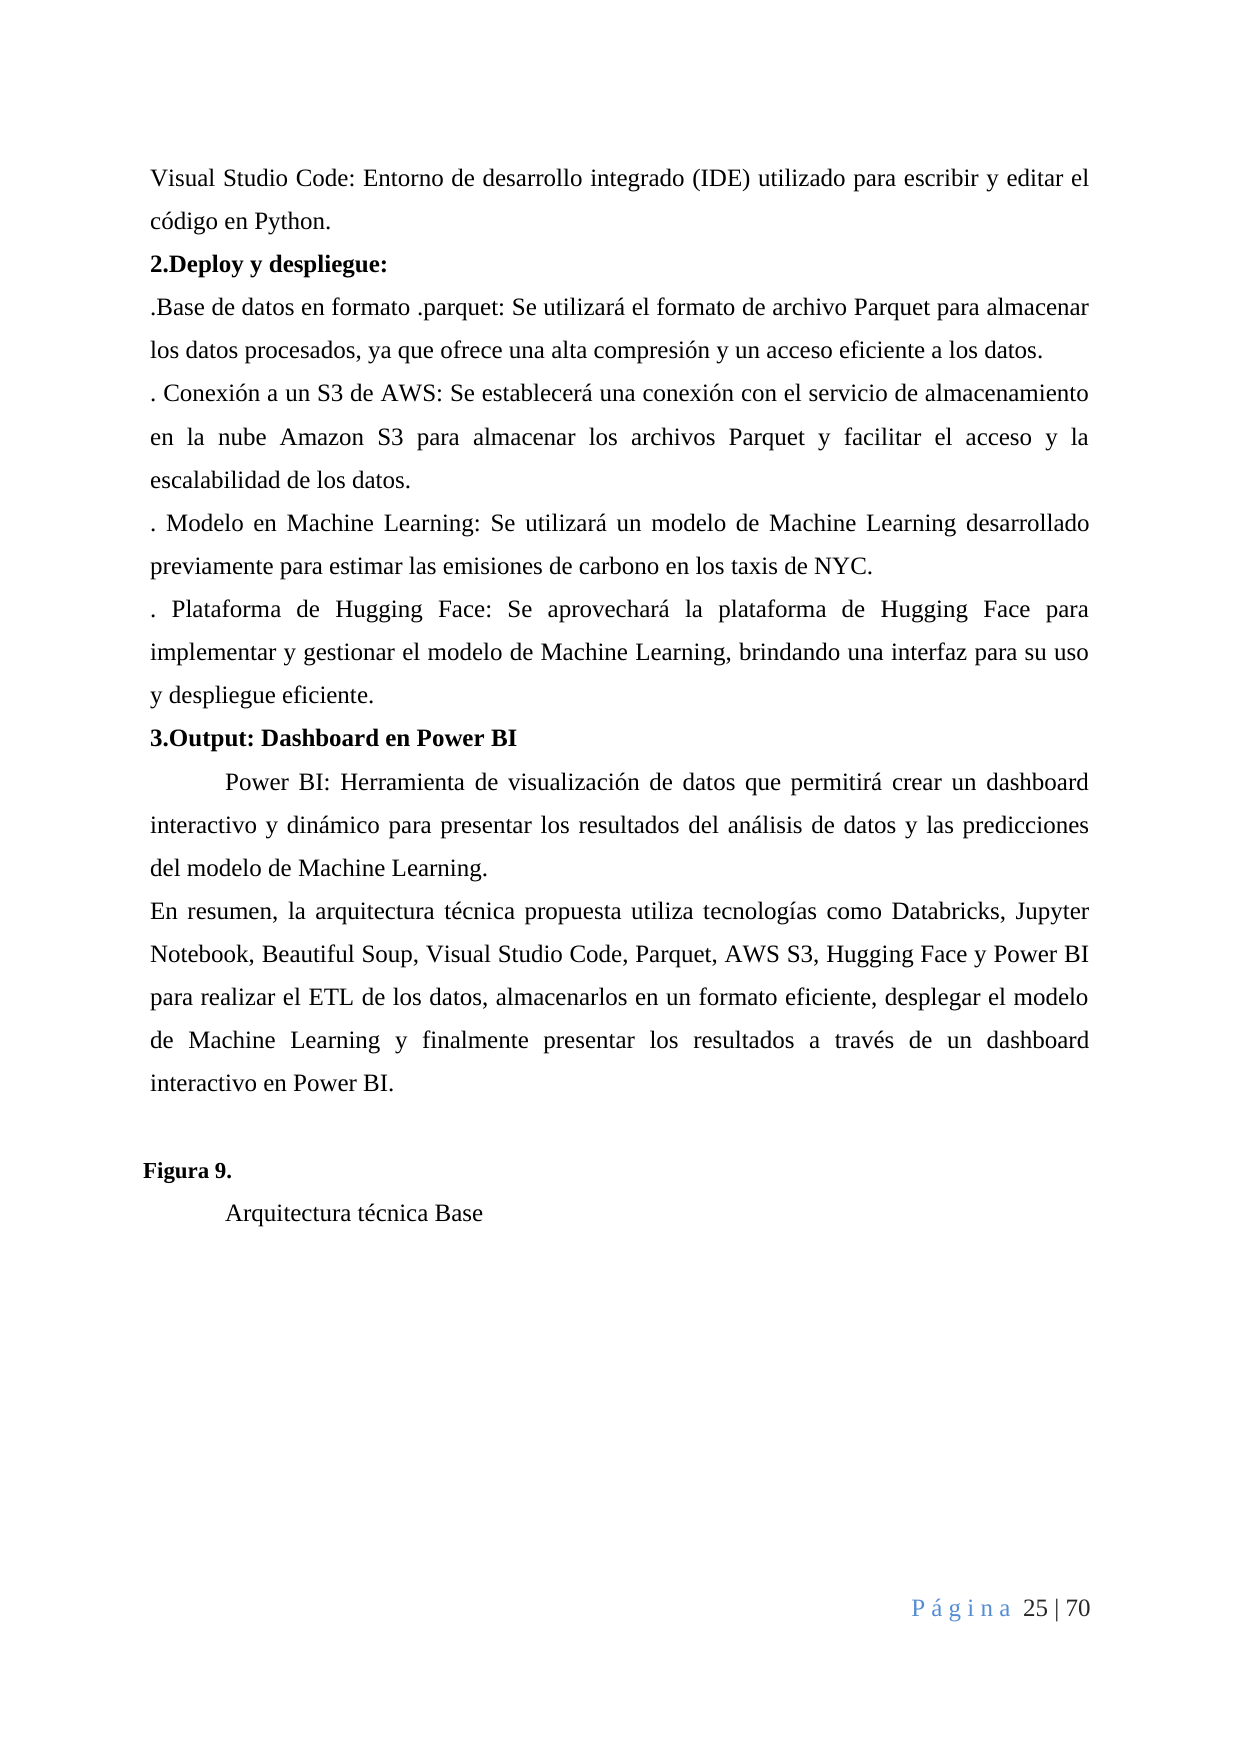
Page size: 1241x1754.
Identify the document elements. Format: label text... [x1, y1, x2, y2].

text En resumen, la arquitectura técnica propuesta utiliza tecnologías como Databricks, Jupyter Notebook, Beautiful Soup, Visual Studio Code, Parquet, AWS S3, Hugging Face y Power BI para realizar el ETL de los datos, almacenarlos en un formato eficiente, desplegar el modelo de Machine Learning y finalmente presentar los resultados a través de un dashboard interactivo en Power BI. [150, 896, 1090, 1097]
text 3.Output: Dashboard en Power BI [150, 723, 1090, 752]
text Visual Studio Code: Entorno de desarrollo integrado (IDE) utilizado para escribir y editar el código en Python. [150, 163, 1090, 235]
text Arquitectura técnica Base [187, 1155, 1090, 1227]
text . Conexión a un S3 de AWS: Se establecerá una conexión con el servicio de almacenamiento en la nube Amazon S3 para almacenar los archivos Parquet y facilitar el acceso y la escalabilidad de los datos. [150, 378, 1090, 493]
text . Modelo en Machine Learning: Se utilizará un modelo de Machine Learning desarrollado previamente para estimar las emisiones de carbono en los taxis de NYC. [150, 508, 1090, 580]
text 2.Deploy y despliegue: [150, 249, 1090, 278]
text Power BI: Herramienta de visualización de datos que permitirá crear un dashboard interactivo y dinámico para presentar los resultados del análisis de datos y las predicciones del modelo de Machine Learning. [150, 767, 1090, 882]
text .Base de datos en formato .parquet: Se utilizará el formato de archivo Parquet para almacenar los datos procesados, ya que ofrece una alta compresión y un acceso eficiente a los datos. [150, 292, 1090, 364]
text . Plataforma de Hugging Face: Se aprovechará la plataforma de Hugging Face para implementar y gestionar el modelo de Machine Learning, brindando una interfaz para su uso y despliegue eficiente. [150, 594, 1090, 709]
